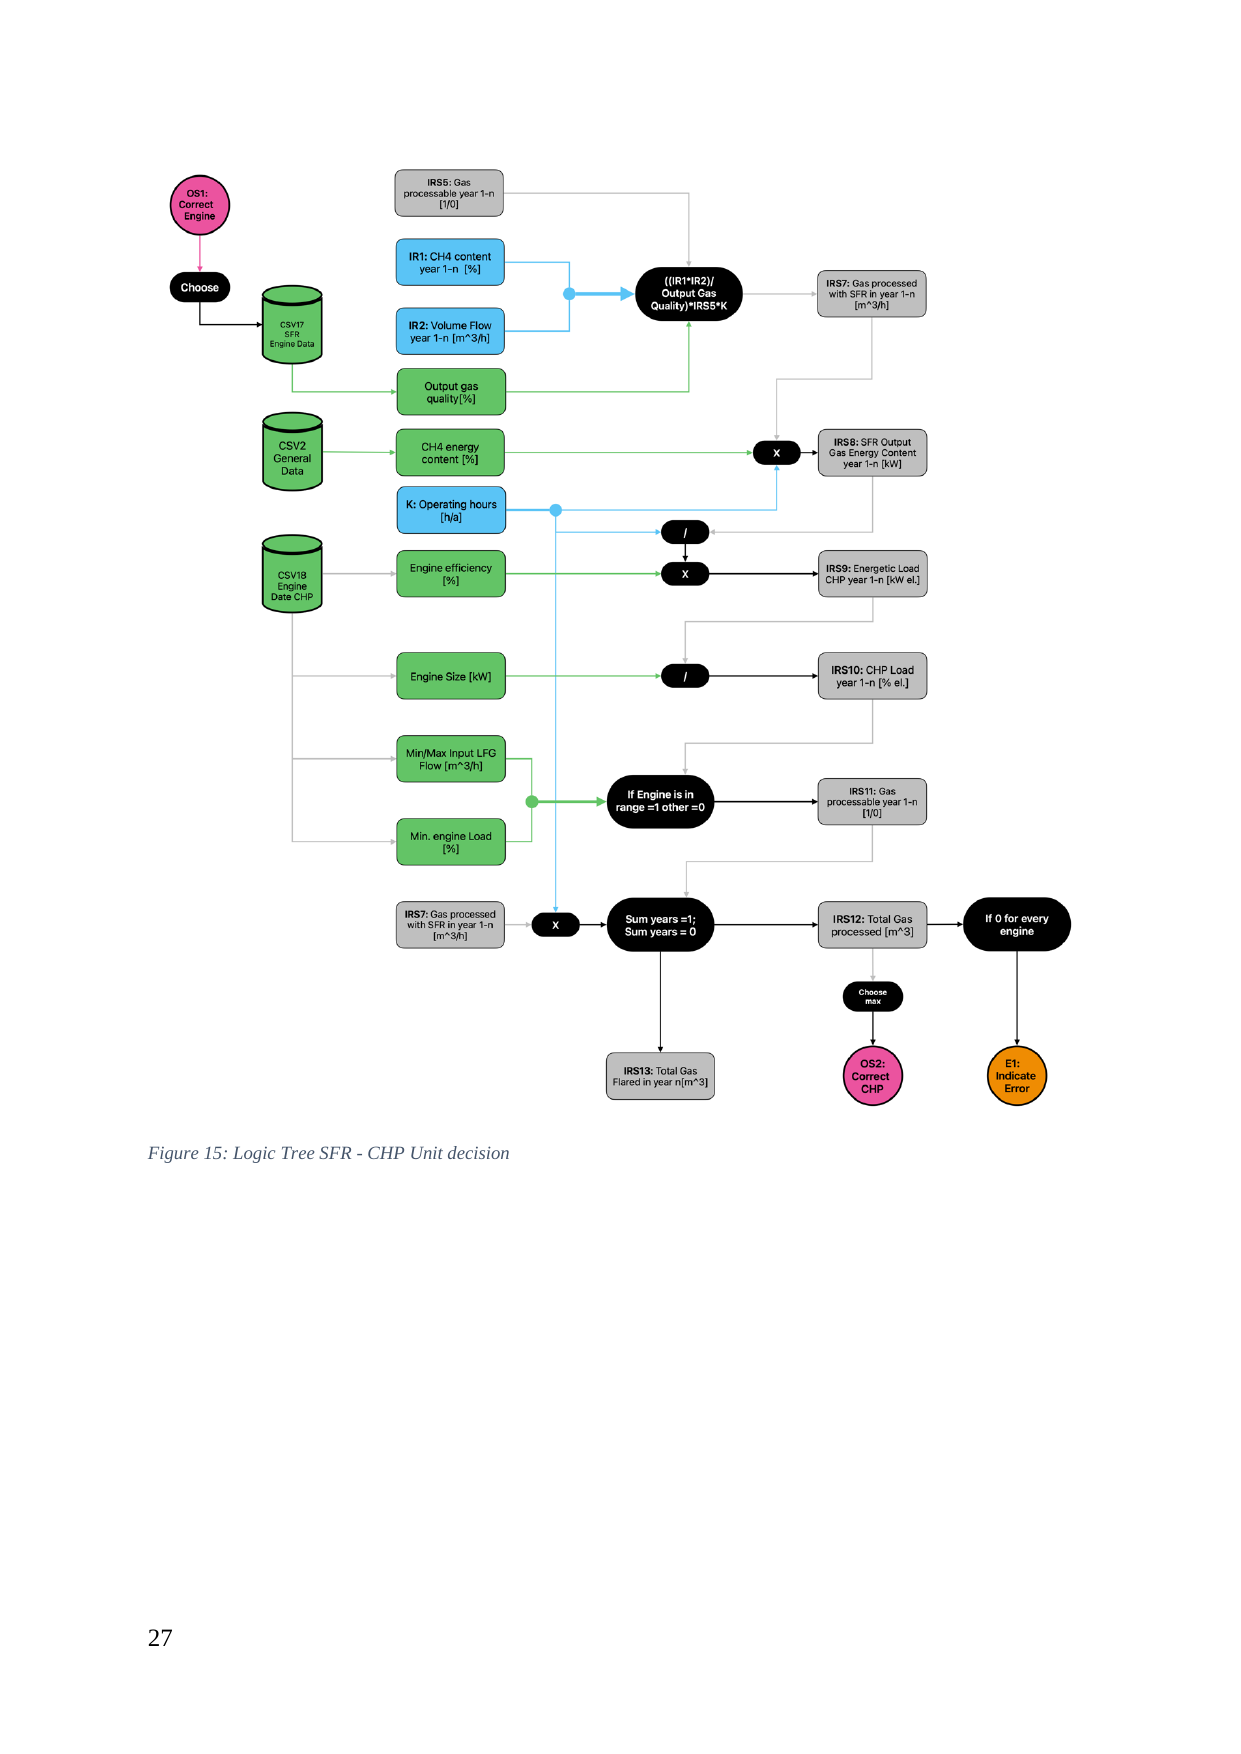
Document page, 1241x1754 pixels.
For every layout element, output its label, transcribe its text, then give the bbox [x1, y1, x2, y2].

text Figure 15: Logic Tree SFR - CHP Unit decision [148, 1142, 1093, 1163]
picture [147, 147, 1093, 1128]
